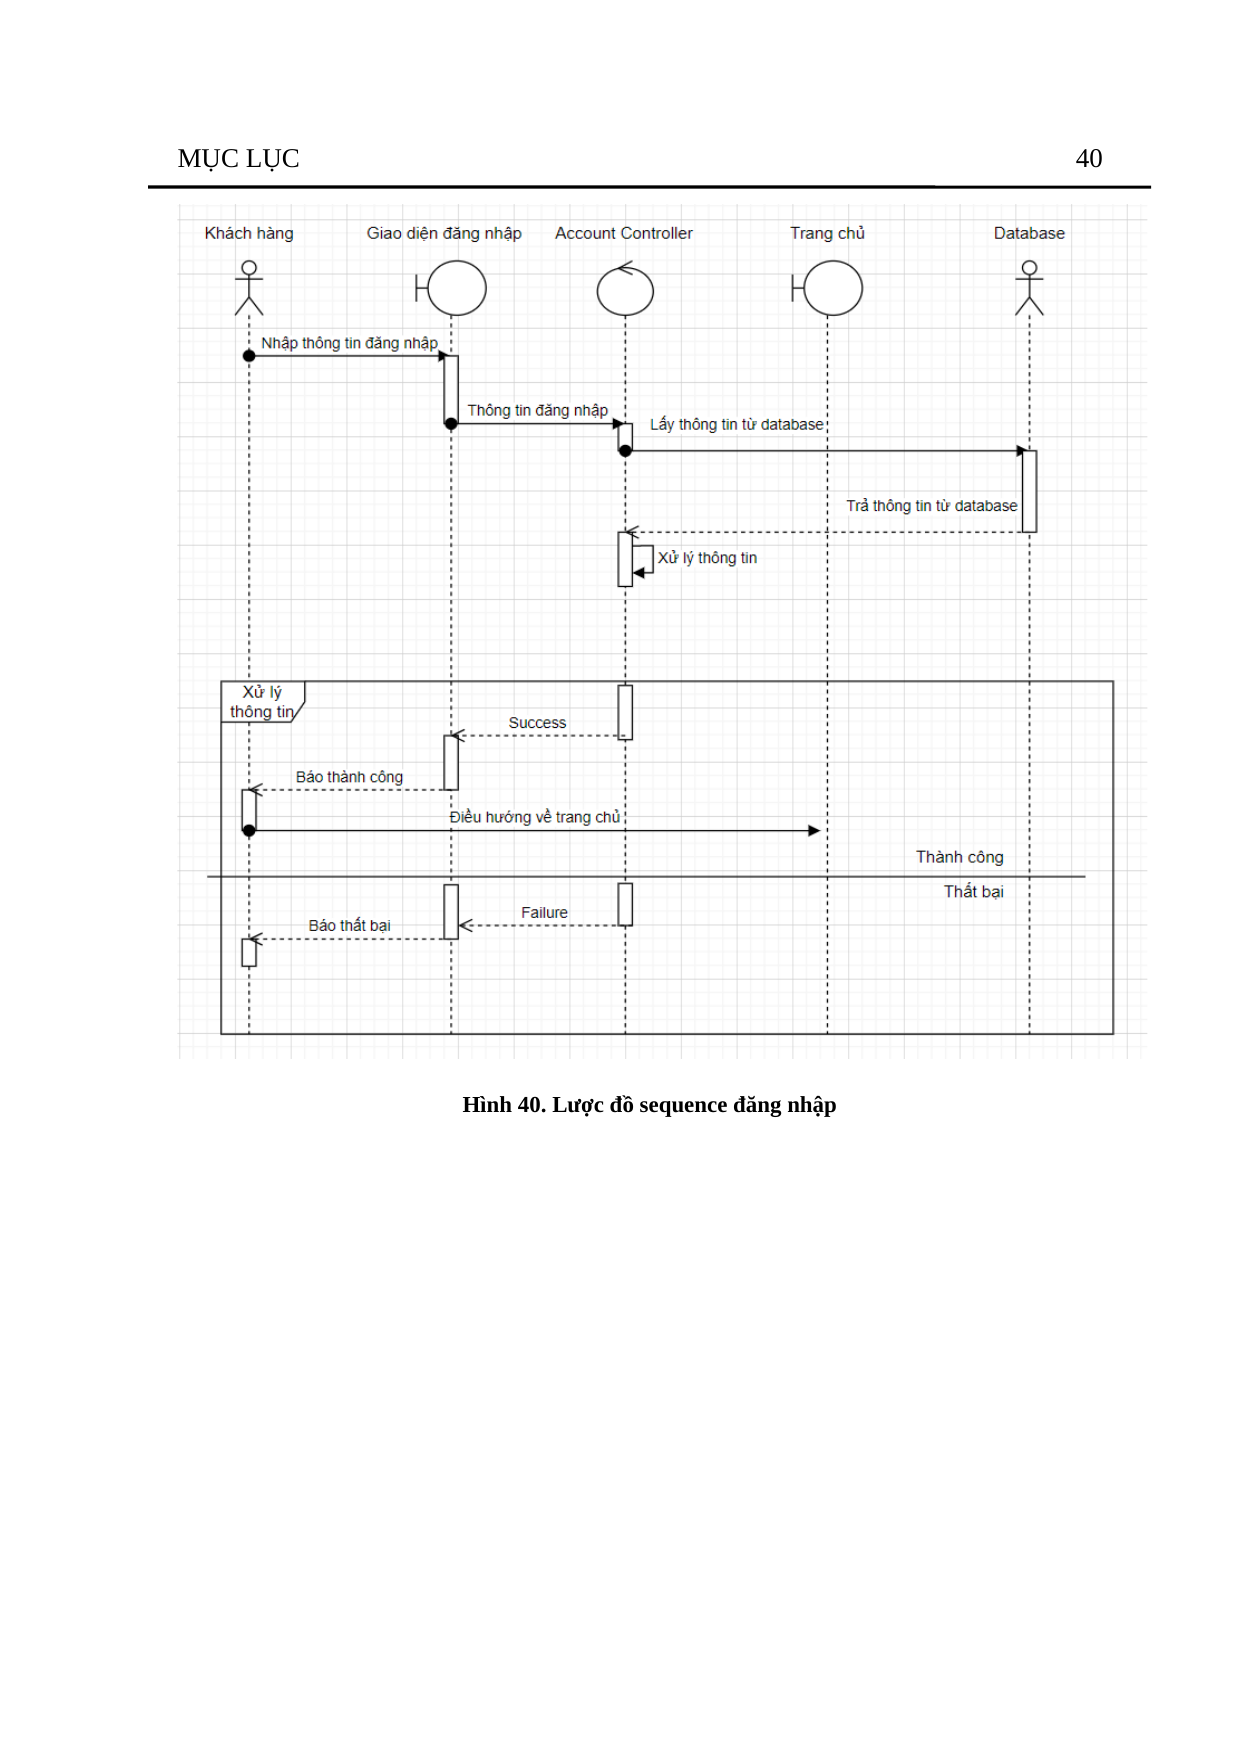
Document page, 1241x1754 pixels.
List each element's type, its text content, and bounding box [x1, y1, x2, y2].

picture [177, 204, 1148, 1059]
